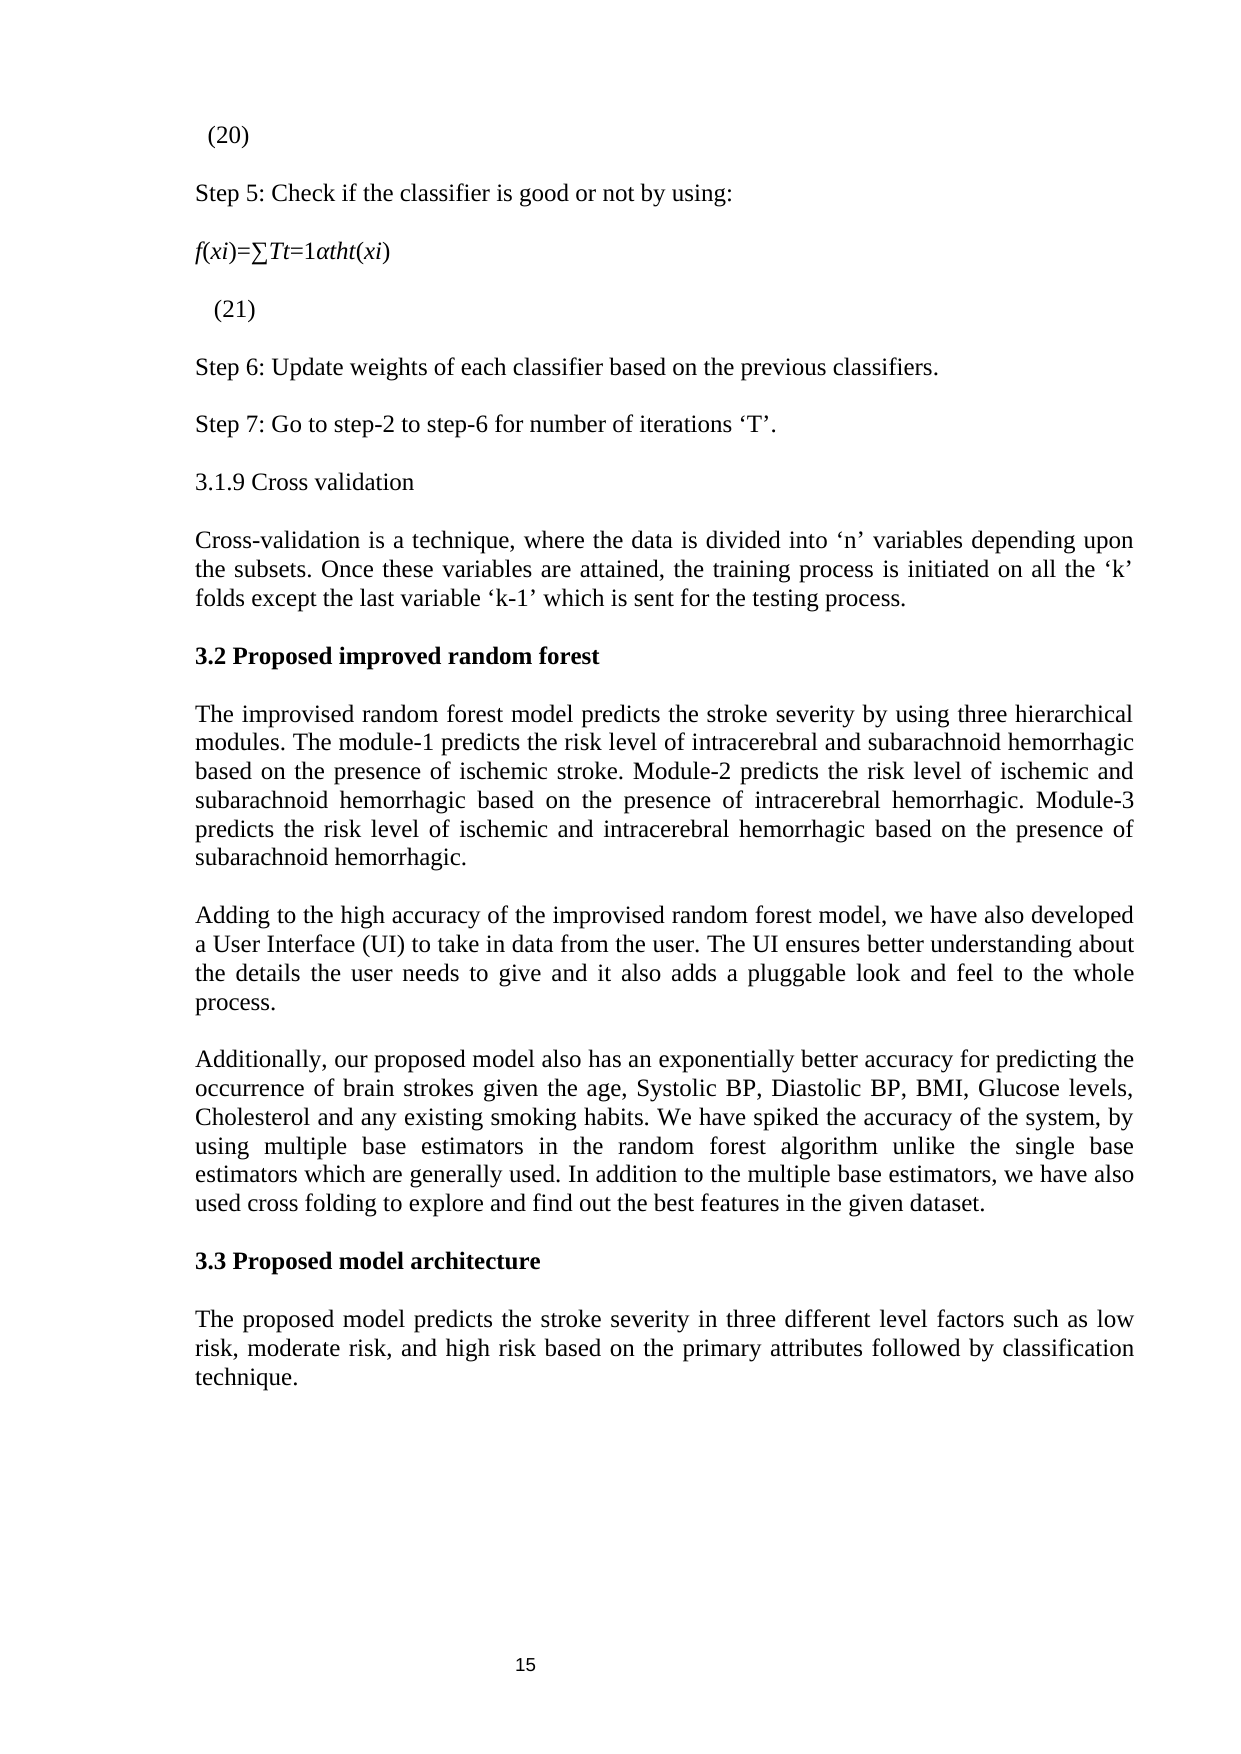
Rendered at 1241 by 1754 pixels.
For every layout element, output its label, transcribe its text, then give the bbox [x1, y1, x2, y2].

text Step 5: Check if the classifier is good or not by using: [195, 178, 1135, 207]
text (20) [195, 120, 1135, 149]
text Step 6: Update weights of each classifier based on the previous classifiers. [195, 352, 1135, 380]
text The proposed model predicts the stroke severity in three different level factors such as low risk, moderate risk, and high risk based on the primary attributes followed by classification technique. [195, 1304, 1135, 1390]
text f(xi)=∑Tt=1αtht(xi) [195, 236, 1135, 264]
text Step 7: Go to step-2 to step-6 for number of iterations ‘T’. [195, 409, 1135, 438]
text The improvised random forest model predicts the stroke severity by using three hierarchical modules. The module-1 predicts the risk level of intracerebral and subarachnoid hemorrhagic based on the presence of ischemic stroke. Module-2 predicts the risk level of ischemic and subarachnoid hemorrhagic based on the presence of intracerebral hemorrhagic. Module-3 predicts the risk level of ischemic and intracerebral hemorrhagic based on the presence of subarachnoid hemorrhagic. [195, 699, 1135, 871]
text 3.1.9 Cross validation [195, 467, 1135, 496]
text Additionally, our proposed model also has an exponentially better accuracy for predicting the occurrence of brain strokes given the age, Systolic BP, Diastolic BP, BMI, Glucose levels, Cholesterol and any existing smoking habits. We have spiked the accuracy of the system, by using multiple base estimators in the random forest algorithm unlike the single base estimators which are generally used. In addition to the multiple base estimators, we have also used cross folding to explore and find out the best features in the given dataset. [195, 1044, 1135, 1217]
text 3.2 Proposed improved random forest [195, 641, 1135, 669]
text Adding to the high accuracy of the improvised random forest model, we have also developed a User Interface (UI) to take in data from the user. The UI ensures better understanding about the details the user needs to give and it also adds a pluggable look and feel to the whole process. [195, 900, 1135, 1015]
text Cross-validation is a technique, where the data is divided into ‘n’ variables depending upon the subsets. Once these variables are attained, the training process is initiated on all the ‘k’ folds except the last variable ‘k-1’ which is sent for the testing process. [195, 525, 1135, 612]
text (21) [195, 294, 1135, 322]
text 3.3 Proposed model architecture [195, 1246, 1135, 1275]
